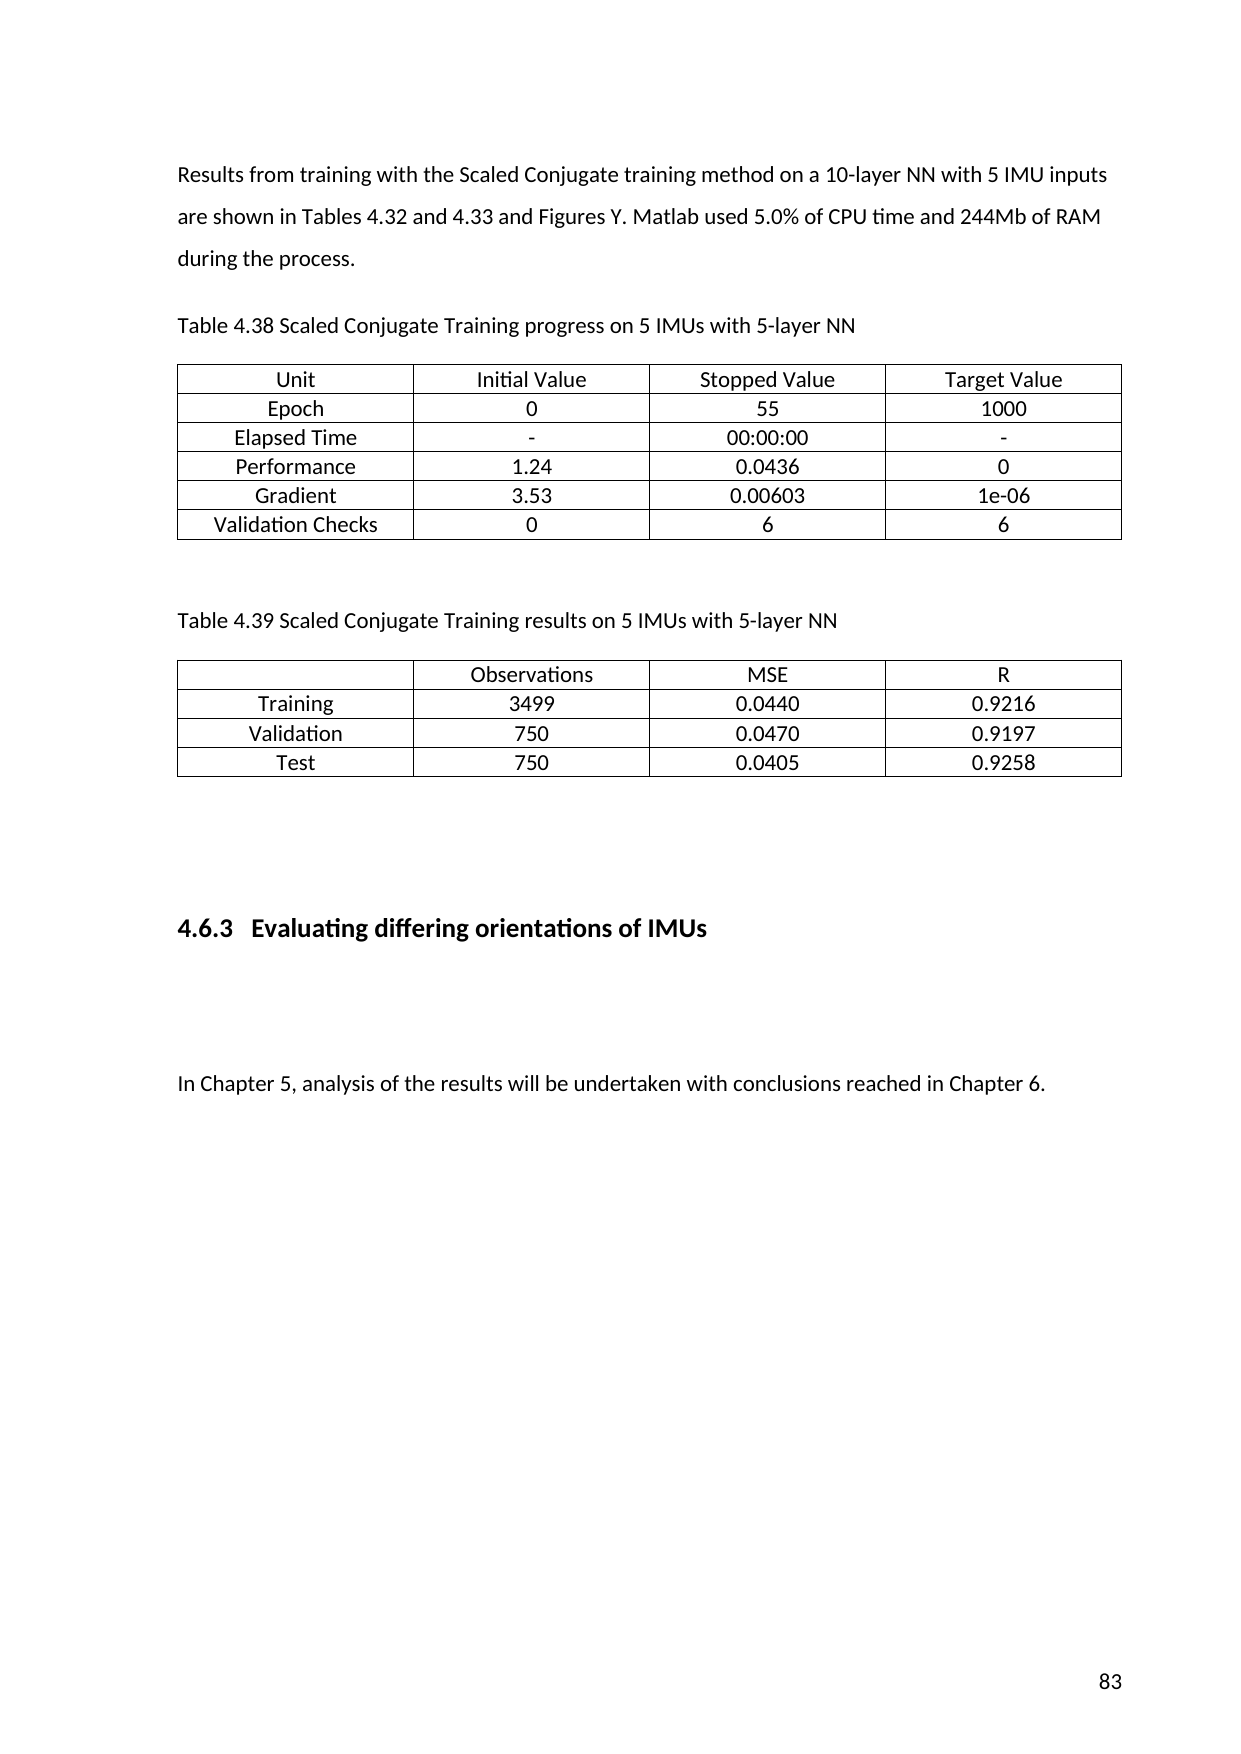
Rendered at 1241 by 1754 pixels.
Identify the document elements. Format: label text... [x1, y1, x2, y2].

table_cell Validation Checks [178, 510, 413, 538]
table_cell 0.0440 [650, 690, 885, 718]
table_cell 0.0405 [650, 748, 885, 776]
table_cell 00:00:00 [650, 423, 885, 451]
table_cell Performance [178, 452, 413, 480]
table_cell 750 [414, 719, 649, 747]
table_cell 750 [414, 748, 649, 776]
table_cell 0 [886, 452, 1121, 480]
table_header Observations [414, 661, 649, 688]
table_cell 0.9216 [886, 690, 1121, 718]
table_header Target Value [886, 365, 1121, 393]
table_cell 0 [414, 510, 649, 538]
table_cell 0.9258 [886, 748, 1121, 776]
table_header Stopped Value [650, 365, 885, 393]
table_header [178, 661, 413, 688]
table_cell 6 [650, 510, 885, 538]
table_cell Test [178, 748, 413, 776]
table_cell Epoch [178, 394, 413, 422]
text In Chapter 5, analysis of the results will be undertaken with conclusions reached in Chapter 6. [177, 1069, 1122, 1139]
table_cell 1e-06 [886, 481, 1121, 509]
table_header MSE [650, 661, 885, 688]
table_cell 0.0436 [650, 452, 885, 480]
table_cell 0.9197 [886, 719, 1121, 747]
table_cell - [414, 423, 649, 451]
table_cell Validation [178, 719, 413, 747]
table_cell 55 [650, 394, 885, 422]
table_cell - [886, 423, 1121, 451]
table_cell 3499 [414, 690, 649, 718]
table_cell 1000 [886, 394, 1121, 422]
subtitle Evaluating differing orientations of IMUs [177, 911, 1122, 977]
text Results from training with the Scaled Conjugate training method on a 10-layer NN with 5 IMU inputs are shown in Tables 4.32 and 4.33 and Figures Y. Matlab used 5.0% of CPU time and 244Mb of RAM during the process. [177, 118, 1122, 272]
table_cell 0.00603 [650, 481, 885, 509]
table_cell Training [178, 690, 413, 718]
table_header Initial Value [414, 365, 649, 393]
table_cell 1.24 [414, 452, 649, 480]
table_cell 6 [886, 510, 1121, 538]
table_cell Gradient [178, 481, 413, 509]
table_cell 0 [414, 394, 649, 422]
table_cell 3.53 [414, 481, 649, 509]
table_cell Elapsed Time [178, 423, 413, 451]
table_header Unit [178, 365, 413, 393]
table_cell 0.0470 [650, 719, 885, 747]
table_header R [886, 661, 1121, 688]
